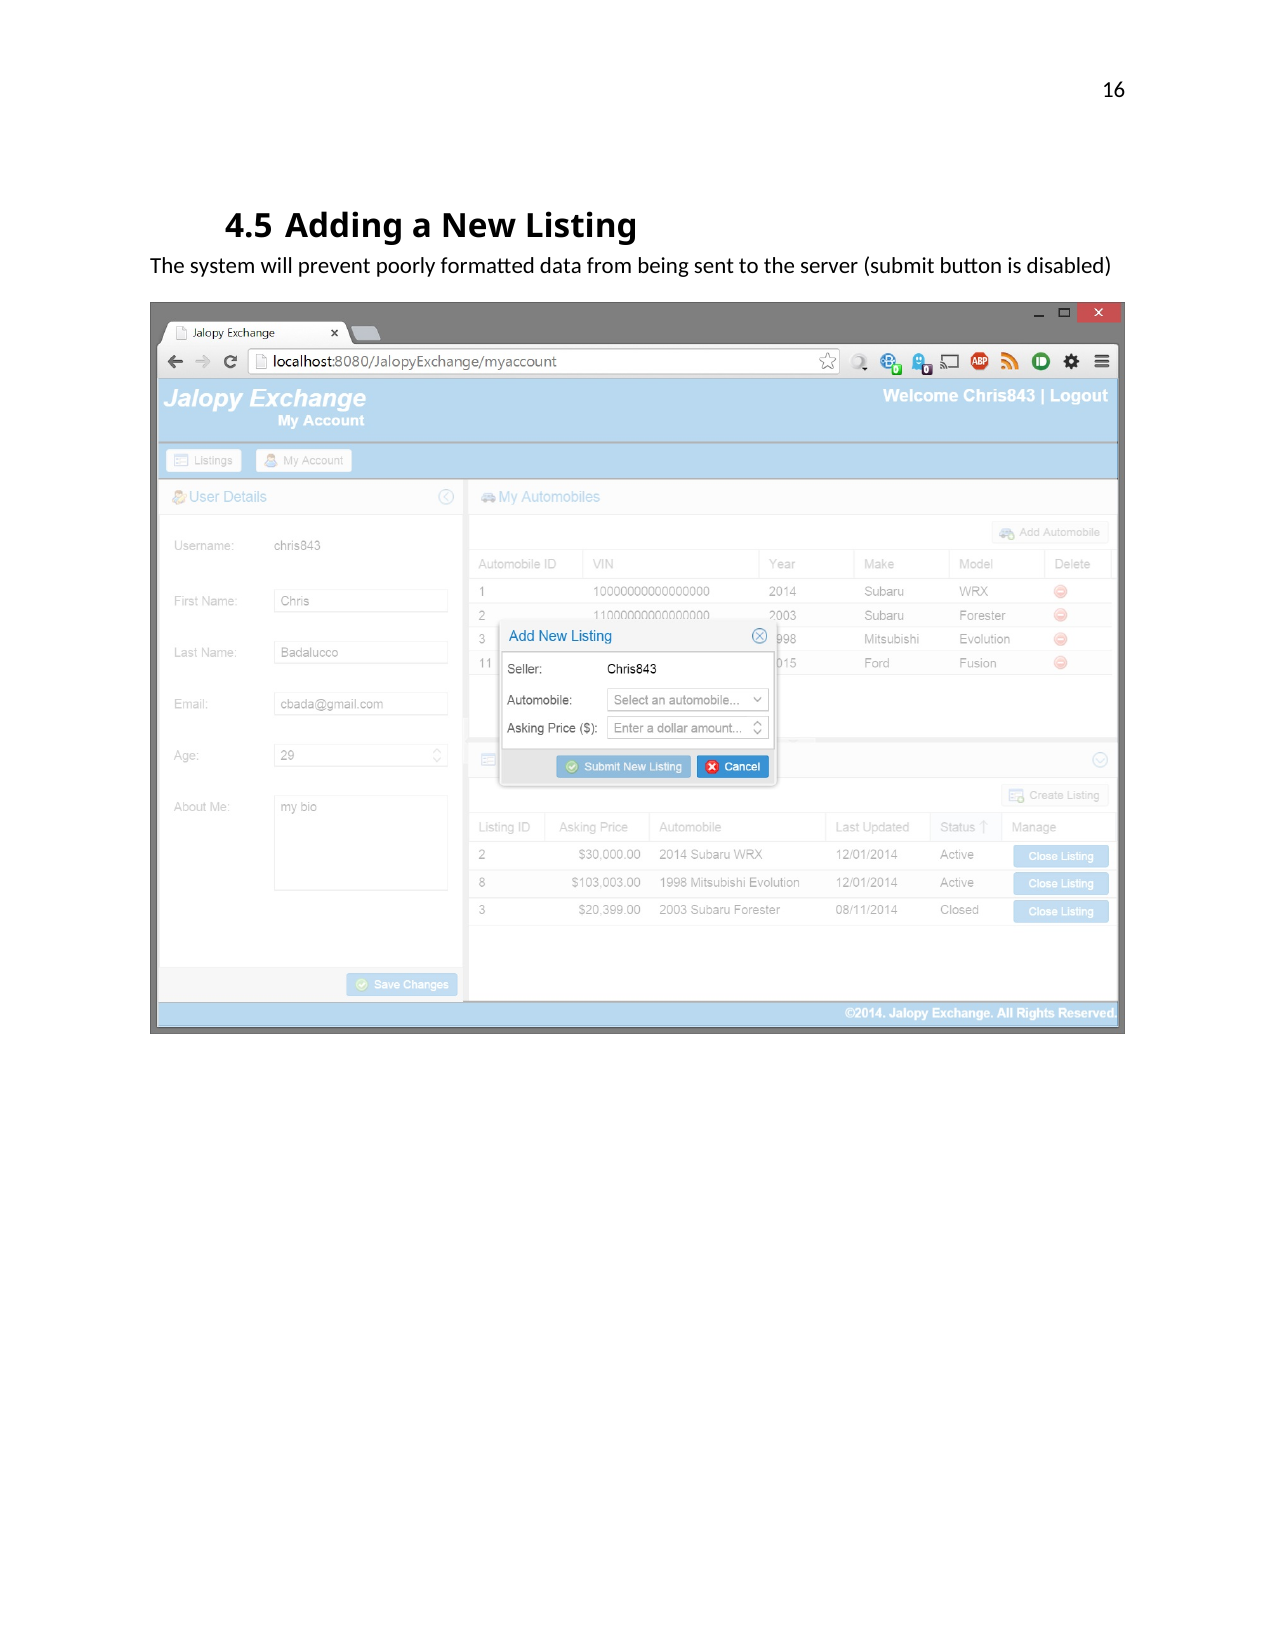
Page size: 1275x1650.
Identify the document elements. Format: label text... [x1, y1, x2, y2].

picture [150, 302, 1125, 1034]
text The system will prevent poorly formatted data from being sent to the server (submit button is disabled) [150, 251, 1125, 279]
subtitle Adding a New Listing [225, 202, 1125, 247]
